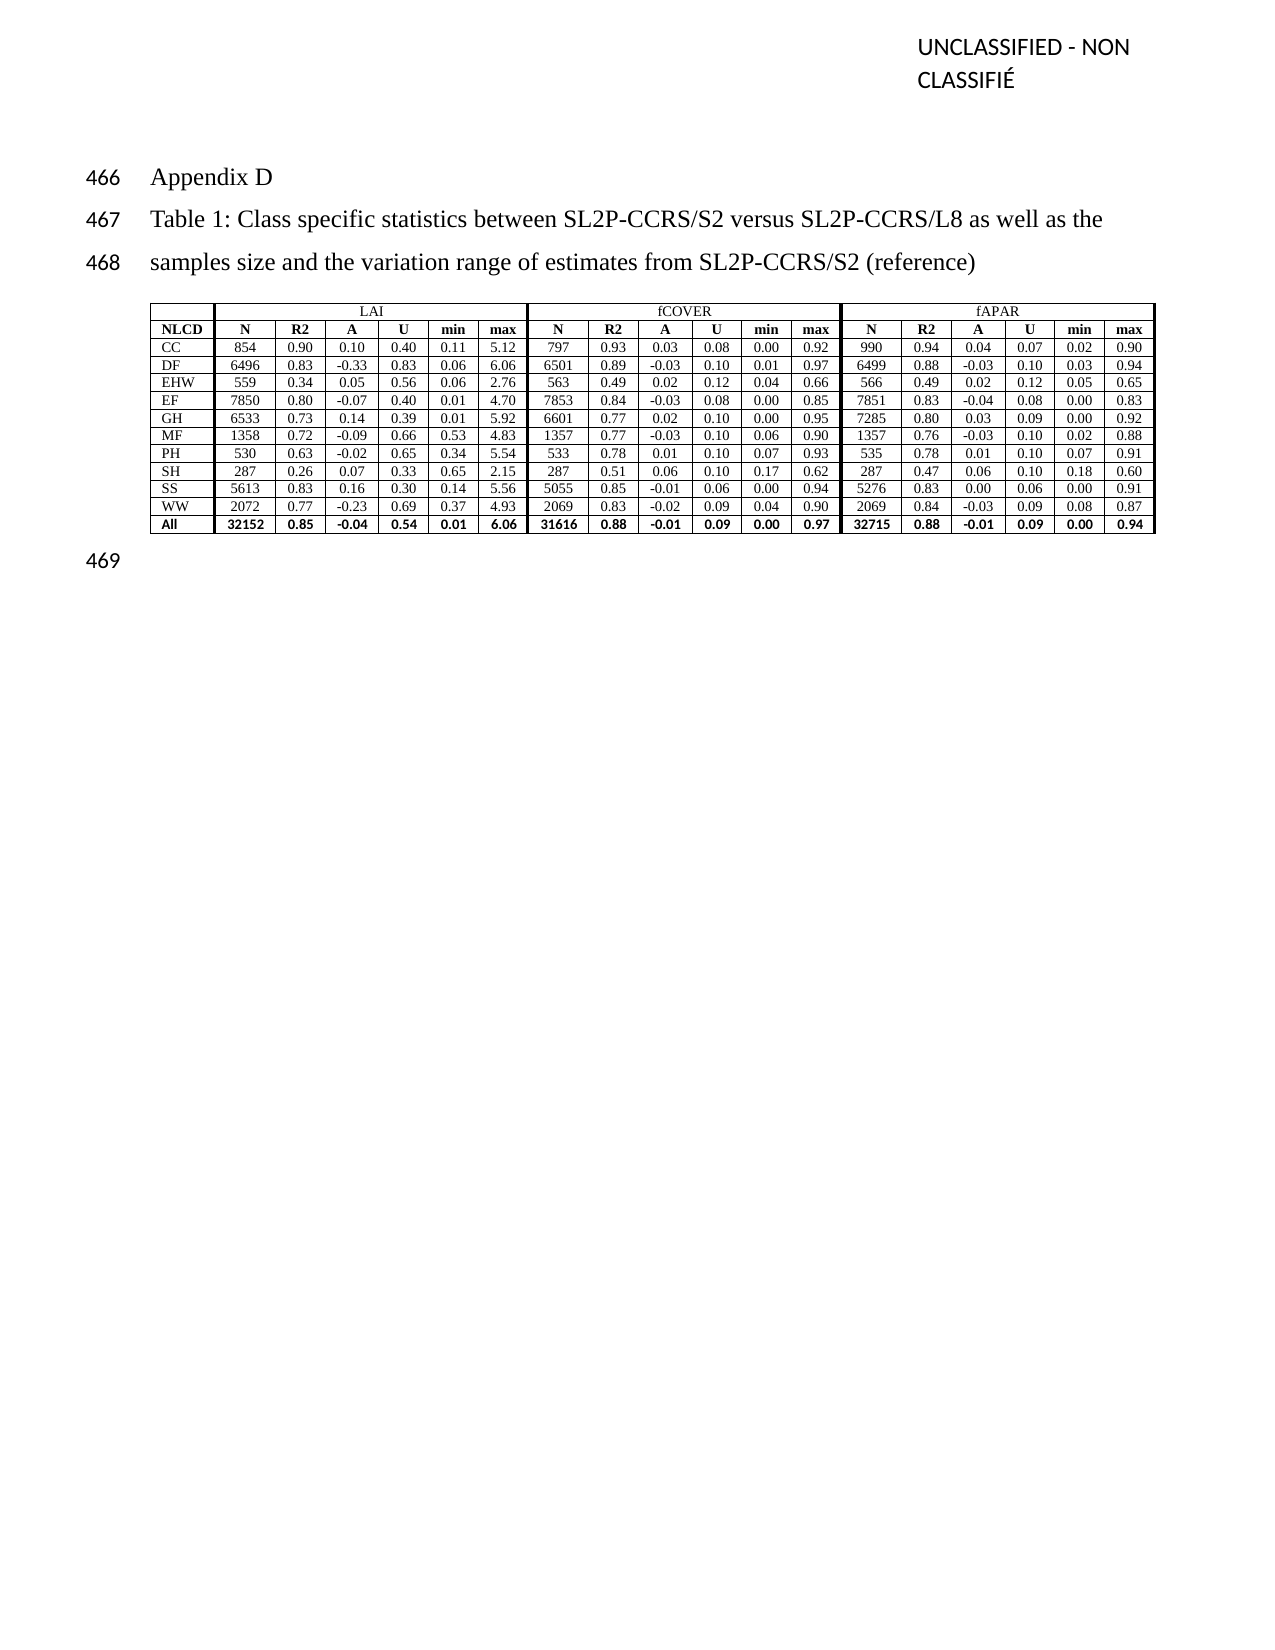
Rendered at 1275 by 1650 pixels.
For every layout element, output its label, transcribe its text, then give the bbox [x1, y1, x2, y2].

table_cell 0.83 [276, 357, 325, 373]
table_cell 7853 [529, 392, 588, 409]
table_cell 0.02 [952, 374, 1005, 391]
table_cell U [693, 321, 741, 338]
table_cell -0.02 [639, 498, 692, 515]
table_cell 6501 [529, 357, 588, 373]
table_cell 0.91 [1105, 445, 1153, 462]
table_cell 0.49 [902, 374, 951, 391]
table_cell 0.83 [379, 357, 428, 373]
table_cell SS [151, 481, 213, 497]
table_header [151, 304, 213, 320]
table_cell 6.06 [479, 357, 526, 373]
table_cell 0.08 [693, 392, 741, 409]
table_cell 0.10 [693, 428, 741, 444]
table_cell R2 [276, 321, 325, 338]
table_cell 0.10 [1006, 357, 1054, 373]
table_cell 0.51 [589, 463, 638, 479]
table_cell 2069 [843, 498, 901, 515]
table_cell 0.47 [902, 463, 951, 479]
table_cell 854 [216, 339, 275, 356]
table_cell 0.07 [1006, 339, 1054, 356]
table_cell -0.04 [326, 516, 378, 533]
table_cell 287 [529, 463, 588, 479]
table_cell 31616 [529, 516, 588, 533]
table_cell 0.85 [276, 516, 325, 533]
table_cell min [429, 321, 478, 338]
table_cell 4.70 [479, 392, 526, 409]
table_cell 0.00 [1055, 481, 1104, 497]
table_cell min [1055, 321, 1104, 338]
table_cell 0.10 [326, 339, 378, 356]
table_cell 4.93 [479, 498, 526, 515]
table_cell 6533 [216, 410, 275, 426]
table_cell 0.00 [1055, 410, 1104, 426]
table_cell 0.63 [276, 445, 325, 462]
table_cell All [151, 516, 213, 533]
table_cell 0.77 [589, 428, 638, 444]
table_cell 0.09 [1006, 410, 1054, 426]
table_cell 4.83 [479, 428, 526, 444]
table_cell 0.65 [1105, 374, 1153, 391]
text Appendix D [150, 162, 1125, 191]
table_cell 5613 [216, 481, 275, 497]
table_cell 0.02 [1055, 339, 1104, 356]
table_cell 0.76 [902, 428, 951, 444]
table_cell 0.05 [326, 374, 378, 391]
table_cell 535 [843, 445, 901, 462]
table_cell 0.14 [429, 481, 478, 497]
table_cell 0.26 [276, 463, 325, 479]
table_cell -0.03 [952, 357, 1005, 373]
table_cell 0.18 [1055, 463, 1104, 479]
table_cell 0.39 [379, 410, 428, 426]
table_cell 797 [529, 339, 588, 356]
table_cell min [742, 321, 791, 338]
table_cell 0.78 [902, 445, 951, 462]
table_cell 2.15 [479, 463, 526, 479]
table_cell DF [151, 357, 213, 373]
table_cell 5.56 [479, 481, 526, 497]
table_cell 990 [843, 339, 901, 356]
table_cell R2 [902, 321, 951, 338]
table_cell 0.77 [276, 498, 325, 515]
table_cell 0.56 [379, 374, 428, 391]
table_cell 0.65 [379, 445, 428, 462]
table_cell -0.03 [639, 392, 692, 409]
table_cell 0.40 [379, 339, 428, 356]
table_cell 0.85 [589, 481, 638, 497]
table_cell 0.83 [276, 481, 325, 497]
table_cell 0.12 [1006, 374, 1054, 391]
table_cell -0.03 [952, 428, 1005, 444]
table_cell -0.04 [952, 392, 1005, 409]
table_cell 2072 [216, 498, 275, 515]
table_cell 0.93 [792, 445, 839, 462]
table_cell 6.06 [479, 516, 526, 533]
table_cell 566 [843, 374, 901, 391]
table_cell 0.01 [742, 357, 791, 373]
table_cell 6496 [216, 357, 275, 373]
table_cell 2.76 [479, 374, 526, 391]
table_cell 1357 [529, 428, 588, 444]
table_cell A [952, 321, 1005, 338]
table_cell 0.88 [589, 516, 638, 533]
table_cell 0.06 [693, 481, 741, 497]
table_cell 0.08 [693, 339, 741, 356]
table_cell 0.97 [792, 357, 839, 373]
table_cell 0.65 [429, 463, 478, 479]
table_cell 0.80 [276, 392, 325, 409]
table_cell 0.16 [326, 481, 378, 497]
table_cell -0.03 [952, 498, 1005, 515]
table_cell 0.03 [1055, 357, 1104, 373]
table_header fAPAR [843, 304, 1153, 320]
table_cell N [216, 321, 275, 338]
table_cell 5276 [843, 481, 901, 497]
table_cell 0.83 [902, 481, 951, 497]
table_cell 0.03 [952, 410, 1005, 426]
table_cell 0.72 [276, 428, 325, 444]
table_cell 0.88 [902, 357, 951, 373]
table_cell 0.83 [589, 498, 638, 515]
table_cell 0.01 [429, 516, 478, 533]
table_cell 287 [843, 463, 901, 479]
table_cell 0.94 [1105, 516, 1153, 533]
table_cell CC [151, 339, 213, 356]
table_cell 0.94 [1105, 357, 1153, 373]
table_cell EHW [151, 374, 213, 391]
table_cell max [479, 321, 526, 338]
table_cell 0.83 [902, 392, 951, 409]
table_cell 0.87 [1105, 498, 1153, 515]
table_cell -0.03 [639, 357, 692, 373]
table_cell 0.00 [742, 410, 791, 426]
table_cell 0.95 [792, 410, 839, 426]
table_cell 0.04 [742, 498, 791, 515]
table_cell 0.34 [276, 374, 325, 391]
table_cell 0.00 [1055, 392, 1104, 409]
table_cell U [379, 321, 428, 338]
table_cell PH [151, 445, 213, 462]
table_cell -0.01 [639, 516, 692, 533]
table_cell 0.06 [742, 428, 791, 444]
table_cell 0.69 [379, 498, 428, 515]
table_cell max [1105, 321, 1153, 338]
table_cell 0.12 [693, 374, 741, 391]
table_cell 0.10 [693, 410, 741, 426]
table_cell 533 [529, 445, 588, 462]
table_cell 530 [216, 445, 275, 462]
table_cell 2069 [529, 498, 588, 515]
table_cell 0.33 [379, 463, 428, 479]
table_cell 0.06 [952, 463, 1005, 479]
table_cell 0.03 [639, 339, 692, 356]
table_cell 0.77 [589, 410, 638, 426]
table_cell 0.11 [429, 339, 478, 356]
table_cell 0.94 [792, 481, 839, 497]
table_cell 5.92 [479, 410, 526, 426]
table_cell 0.53 [429, 428, 478, 444]
table_cell 0.10 [1006, 428, 1054, 444]
table_cell 0.90 [792, 428, 839, 444]
table_cell 32152 [216, 516, 275, 533]
table_cell 0.09 [693, 498, 741, 515]
table_cell 0.00 [742, 516, 791, 533]
table_cell A [326, 321, 378, 338]
table_cell N [529, 321, 588, 338]
table_cell 7285 [843, 410, 901, 426]
table_cell 0.09 [1006, 498, 1054, 515]
table_cell 0.00 [742, 392, 791, 409]
table_cell 0.40 [379, 392, 428, 409]
table_cell A [639, 321, 692, 338]
table_cell 0.88 [1105, 428, 1153, 444]
table_cell 0.10 [1006, 445, 1054, 462]
table_cell 0.34 [429, 445, 478, 462]
table_cell 0.66 [379, 428, 428, 444]
table_cell 287 [216, 463, 275, 479]
table_cell 32715 [843, 516, 901, 533]
table_cell 0.01 [952, 445, 1005, 462]
table_cell 0.01 [429, 392, 478, 409]
table_cell 0.92 [1105, 410, 1153, 426]
table_cell 0.94 [902, 339, 951, 356]
table_cell 0.07 [1055, 445, 1104, 462]
table_cell 0.00 [1055, 516, 1104, 533]
table_cell N [843, 321, 901, 338]
table_cell U [1006, 321, 1054, 338]
table_cell 5055 [529, 481, 588, 497]
table_cell EF [151, 392, 213, 409]
table_cell 0.90 [792, 498, 839, 515]
table_cell 0.02 [1055, 428, 1104, 444]
table_cell 0.30 [379, 481, 428, 497]
table_cell 0.88 [902, 516, 951, 533]
table_cell MF [151, 428, 213, 444]
table_cell 0.08 [1055, 498, 1104, 515]
table_cell 0.90 [1105, 339, 1153, 356]
table_cell 5.54 [479, 445, 526, 462]
table_cell WW [151, 498, 213, 515]
table_cell 0.91 [1105, 481, 1153, 497]
table_cell 0.17 [742, 463, 791, 479]
table_cell 0.06 [1006, 481, 1054, 497]
table_cell 0.84 [902, 498, 951, 515]
table_cell 0.07 [326, 463, 378, 479]
table_cell 559 [216, 374, 275, 391]
table_cell 0.84 [589, 392, 638, 409]
table_cell GH [151, 410, 213, 426]
table_cell 0.66 [792, 374, 839, 391]
table_cell 0.06 [429, 374, 478, 391]
table_cell 0.92 [792, 339, 839, 356]
table_cell R2 [589, 321, 638, 338]
table_cell 0.14 [326, 410, 378, 426]
table_cell 0.02 [639, 374, 692, 391]
table_cell 0.01 [429, 410, 478, 426]
table_header fCOVER [529, 304, 839, 320]
table_cell -0.01 [952, 516, 1005, 533]
table_cell -0.09 [326, 428, 378, 444]
table_cell 0.04 [742, 374, 791, 391]
table_cell 0.10 [693, 357, 741, 373]
table_cell 1358 [216, 428, 275, 444]
table_cell -0.07 [326, 392, 378, 409]
table_cell 0.37 [429, 498, 478, 515]
table_cell 0.80 [902, 410, 951, 426]
table_cell 0.90 [276, 339, 325, 356]
table_cell 1357 [843, 428, 901, 444]
table_cell 0.08 [1006, 392, 1054, 409]
table_cell 5.12 [479, 339, 526, 356]
table_cell 6601 [529, 410, 588, 426]
table_cell max [792, 321, 839, 338]
table_cell 0.01 [639, 445, 692, 462]
table_cell -0.03 [639, 428, 692, 444]
table_cell SH [151, 463, 213, 479]
table_cell 0.05 [1055, 374, 1104, 391]
table_cell 6499 [843, 357, 901, 373]
table_cell 0.02 [639, 410, 692, 426]
table_cell 0.97 [792, 516, 839, 533]
table_cell 0.06 [429, 357, 478, 373]
table_cell 0.73 [276, 410, 325, 426]
table_cell 0.00 [952, 481, 1005, 497]
text Table 1: Class specific statistics between SL2P-CCRS/S2 versus SL2P-CCRS/L8 as well as the samples size and the variation range of estimates from SL2P-CCRS/S2 (reference) [150, 204, 1125, 276]
table_cell -0.23 [326, 498, 378, 515]
table_cell 0.78 [589, 445, 638, 462]
table_cell 0.00 [742, 339, 791, 356]
table_cell 7850 [216, 392, 275, 409]
table_cell 0.83 [1105, 392, 1153, 409]
table_cell -0.01 [639, 481, 692, 497]
table_cell -0.02 [326, 445, 378, 462]
table_cell 0.10 [693, 463, 741, 479]
table_cell 0.00 [742, 481, 791, 497]
table_cell 0.89 [589, 357, 638, 373]
table_header LAI [216, 304, 526, 320]
table_cell -0.33 [326, 357, 378, 373]
table_cell 7851 [843, 392, 901, 409]
table_cell 0.10 [1006, 463, 1054, 479]
table_cell 0.49 [589, 374, 638, 391]
table_cell NLCD [151, 321, 213, 338]
table_cell 563 [529, 374, 588, 391]
table_cell 0.04 [952, 339, 1005, 356]
table_cell 0.10 [693, 445, 741, 462]
table_cell 0.60 [1105, 463, 1153, 479]
table_cell 0.09 [693, 516, 741, 533]
table_cell 0.06 [639, 463, 692, 479]
table_cell 0.09 [1006, 516, 1054, 533]
table_cell 0.07 [742, 445, 791, 462]
table_cell 0.93 [589, 339, 638, 356]
table_cell 0.62 [792, 463, 839, 479]
table_cell 0.85 [792, 392, 839, 409]
table_cell 0.54 [379, 516, 428, 533]
